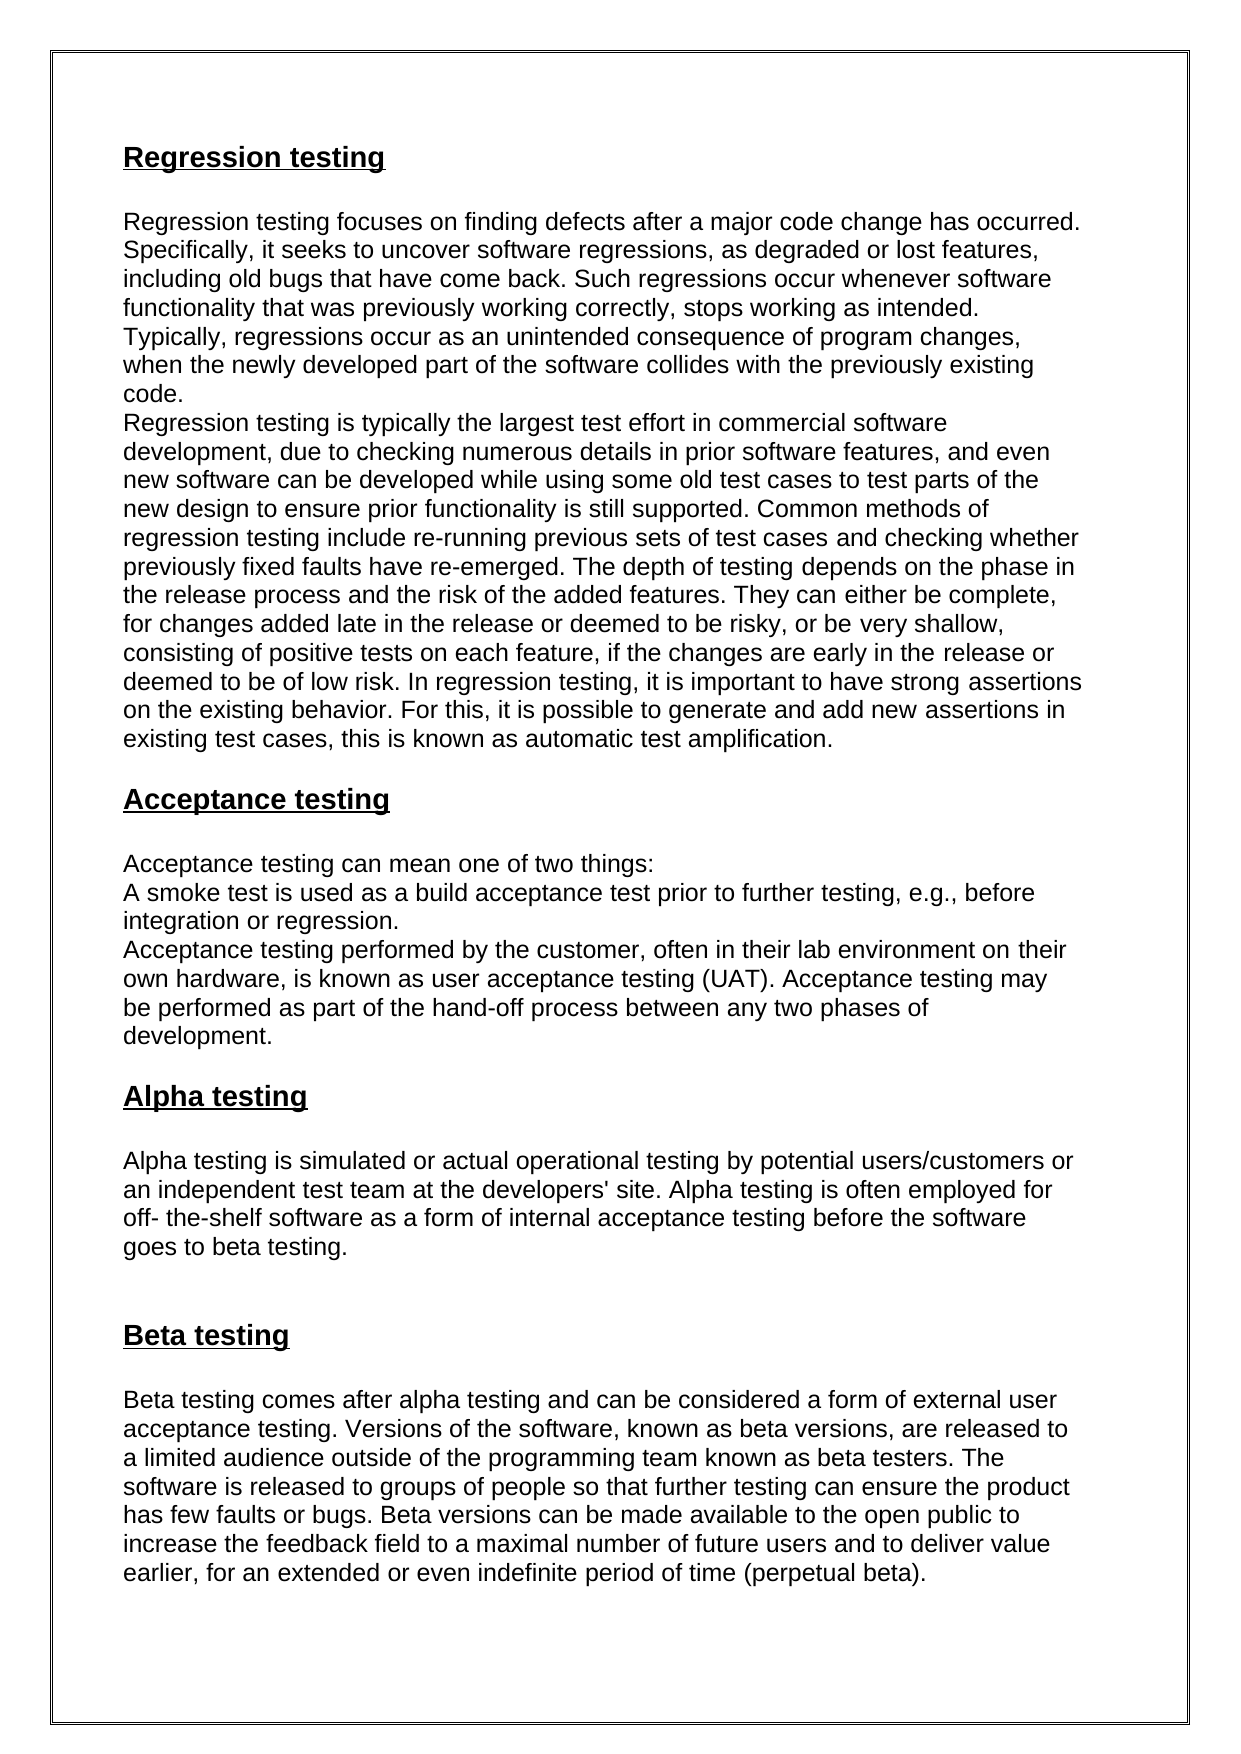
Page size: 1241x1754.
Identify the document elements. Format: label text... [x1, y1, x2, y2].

text Regression testing is typically the largest test effort in commercial software development, due to checking numerous details in prior software features, and even new software can be developed while using some old test cases to test parts of the new design to ensure prior functionality is still supported. Common methods of regression testing include re-running previous sets of test cases and checking whether previously fixed faults have re-emerged. The depth of testing depends on the phase in the release process and the risk of the added features. They can either be complete, for changes added late in the release or deemed to be risky, or be very shallow, consisting of positive tests on each feature, if the changes are early in the release or deemed to be of low risk. In regression testing, it is important to have strong assertions on the existing behavior. For this, it is possible to generate and add new assertions in existing test cases, this is known as automatic test amplification. [123, 408, 1083, 753]
text A smoke test is used as a build acceptance test prior to further testing, e.g., before integration or regression. [123, 877, 1083, 935]
text Alpha testing [123, 1079, 1083, 1112]
text Acceptance testing can mean one of two things: [123, 849, 1083, 877]
text Regression testing [123, 139, 1083, 173]
text Beta testing [123, 1318, 1083, 1352]
text Typically, regressions occur as an unintended consequence of program changes, when the newly developed part of the software collides with the previously existing code. [123, 322, 1083, 408]
text Regression testing focuses on finding defects after a major code change has occurred. Specifically, it seeks to uncover software regressions, as degraded or lost features, including old bugs that have come back. Such regressions occur whenever software functionality that was previously working correctly, stops working as intended. [123, 207, 1083, 322]
text Acceptance testing [123, 782, 1083, 815]
text Alpha testing is simulated or actual operational testing by potential users/customers or an independent test team at the developers' site. Alpha testing is often employed for off- the-shelf software as a form of internal acceptance testing before the software goes to beta testing. [123, 1146, 1083, 1261]
text Acceptance testing performed by the customer, often in their lab environment on their own hardware, is known as user acceptance testing (UAT). Acceptance testing may be performed as part of the hand-off process between any two phases of development. [123, 935, 1083, 1050]
text Beta testing comes after alpha testing and can be considered a form of external user acceptance testing. Versions of the software, known as beta versions, are released to a limited audience outside of the programming team known as beta testers. The software is released to groups of people so that further testing can ensure the product has few faults or bugs. Beta versions can be made available to the open public to increase the feedback field to a maximal number of future users and to deliver value earlier, for an extended or even indefinite period of time (perpetual beta). [123, 1385, 1083, 1587]
